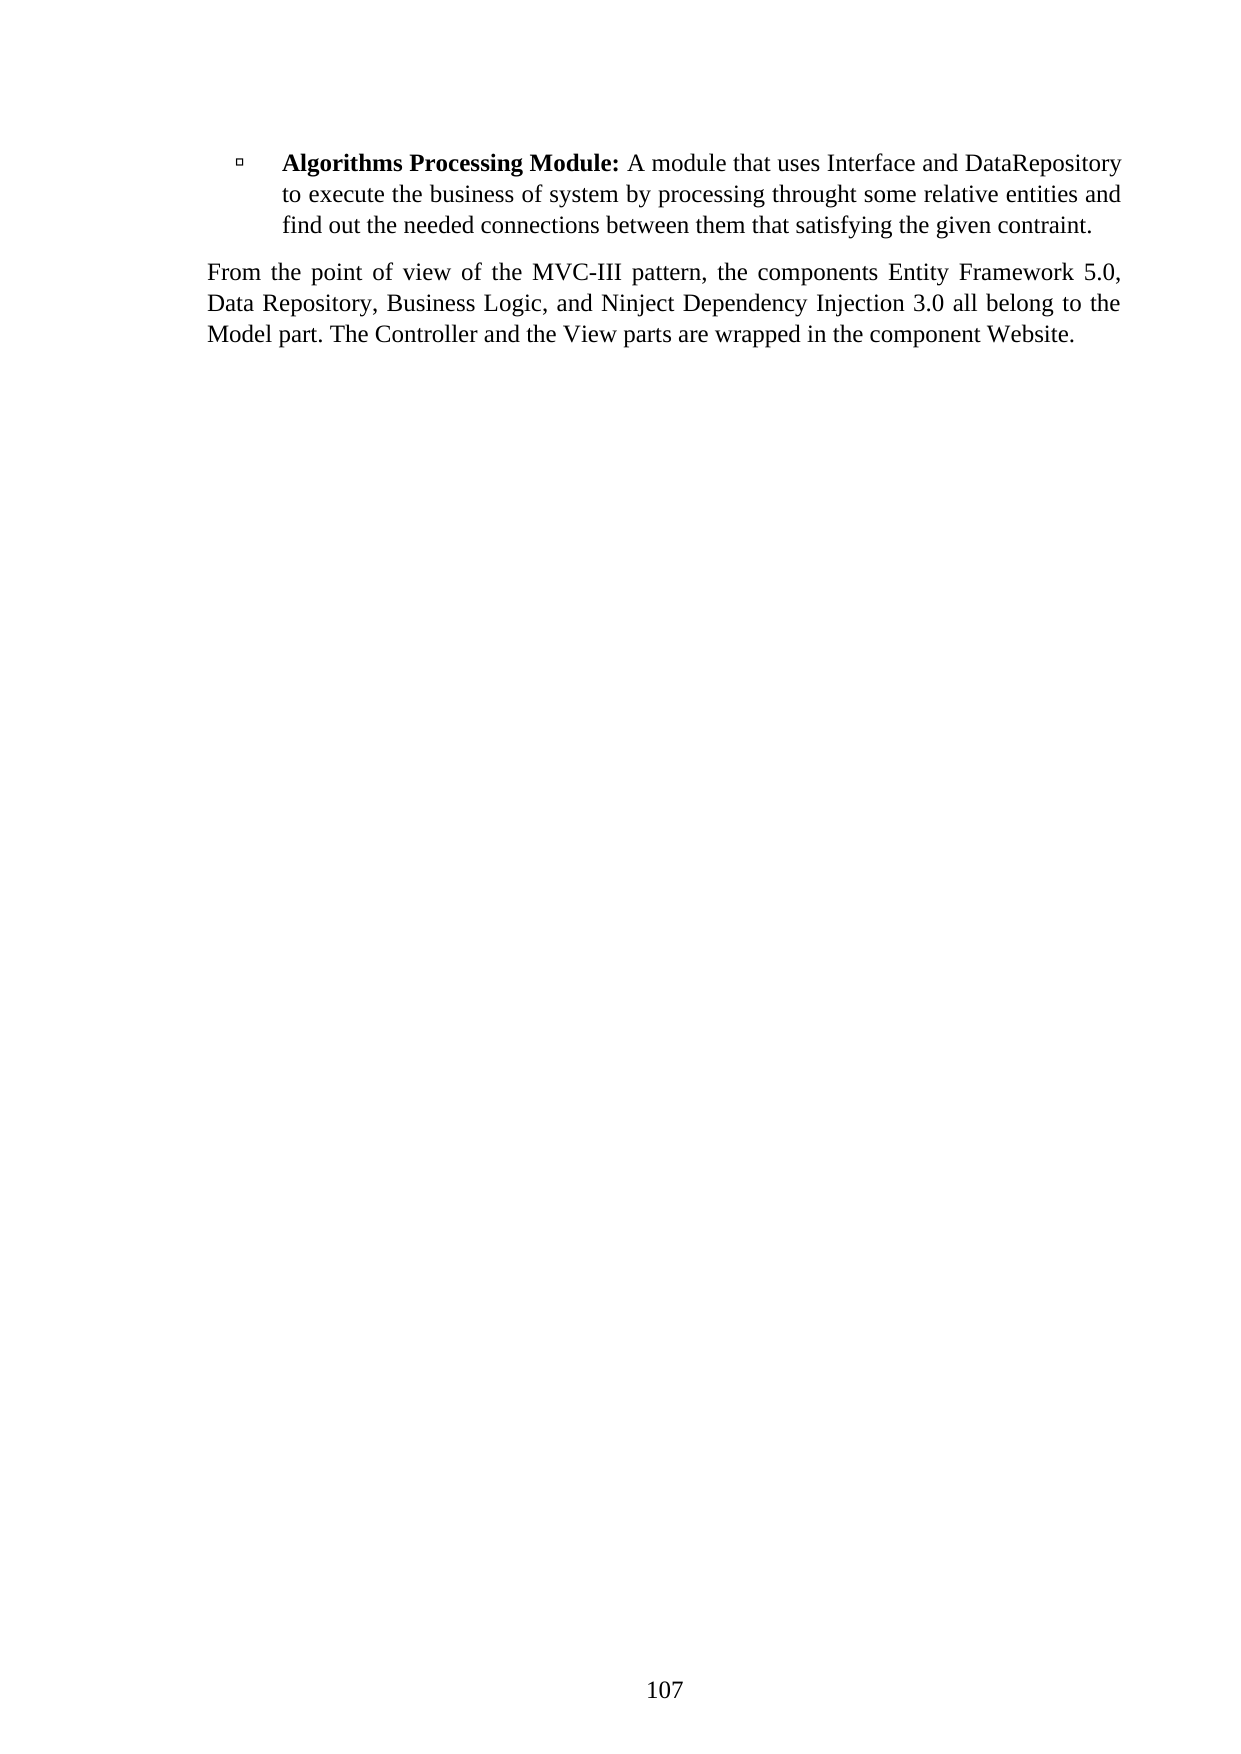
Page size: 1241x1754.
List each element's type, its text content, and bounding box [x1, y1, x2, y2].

text From the point of view of the MVC-III pattern, the components Entity Framework 5.0, Data Repository, Business Logic, and Ninject Dependency Injection 3.0 all belong to the Model part. The Controller and the View parts are wrapped in the component Website. [207, 257, 1122, 348]
list Algorithms Processing Module: A module that uses Interface and DataRepository to execute the business of system by processing throught some relative entities and find out the needed connections between them that satisfying the given contraint. [244, 148, 1122, 238]
